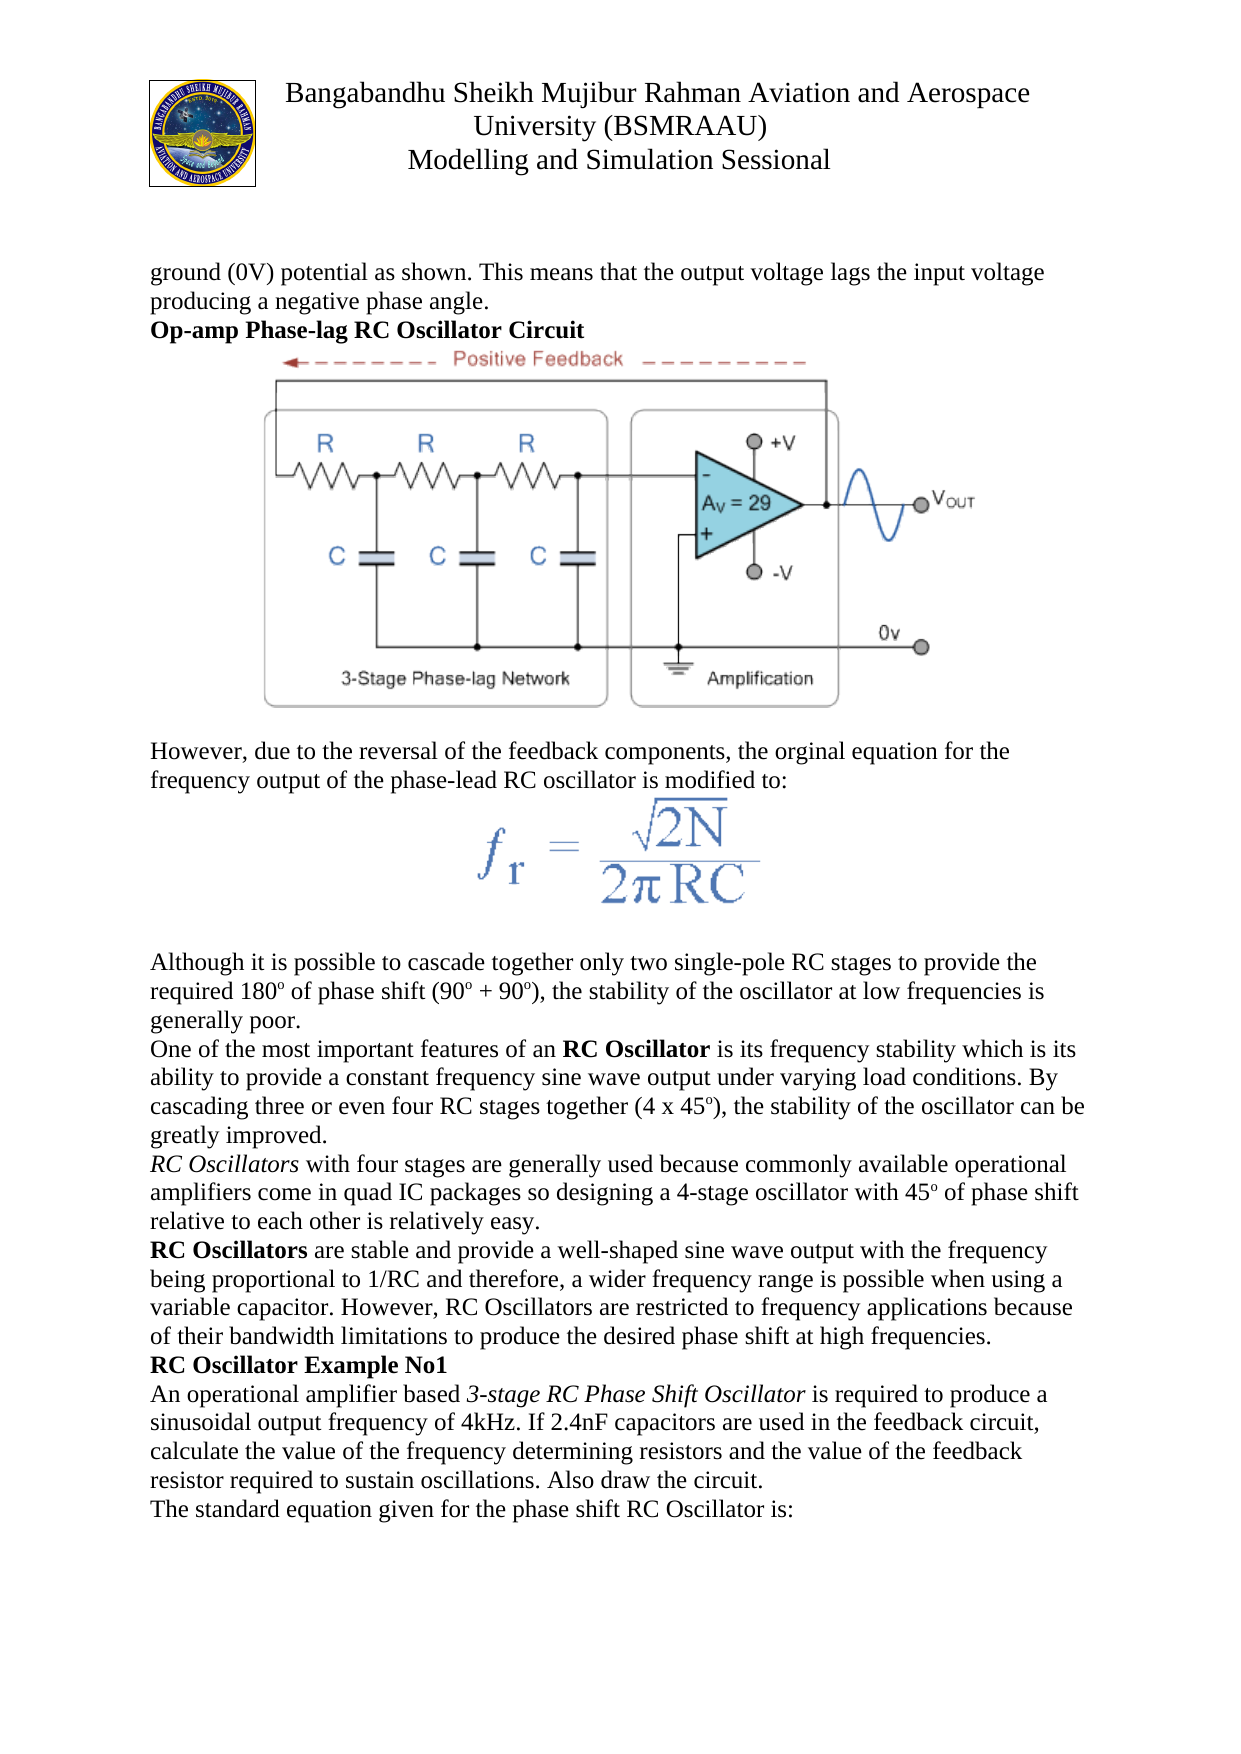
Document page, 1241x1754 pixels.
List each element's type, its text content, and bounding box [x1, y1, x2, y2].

text The standard equation given for the phase shift RC Oscillator is: [150, 1494, 1090, 1522]
text RC Oscillator Example No1 [150, 1350, 1090, 1379]
text One of the most important features of an RC Oscillator is its frequency stability which is its ability to provide a constant frequency sine wave output under varying load conditions. By cascading three or even four RC stages together (4 x 45o), the stability of the oscillator can be greatly improved. [150, 1034, 1090, 1149]
text Although it is possible to cascade together only two single-pole RC stages to provide the required 180o of phase shift (90o + 90o), the stability of the oscillator at low frequencies is generally poor. [150, 947, 1090, 1034]
picture [473, 793, 767, 919]
text However, due to the reversal of the feedback components, the orginal equation for the frequency output of the phase-lead RC oscillator is modified to: [150, 736, 1090, 794]
text RC Oscillators with four stages are generally used because commonly available operational amplifiers come in quad IC packages so designing a 4-stage oscillator with 45o of phase shift relative to each other is relatively easy. [150, 1149, 1090, 1235]
text An operational amplifier based 3-stage RC Phase Shift Oscillator is required to produce a sinusoidal output frequency of 4kHz. If 2.4nF capacitors are used in the feedback circuit, calculate the value of the frequency determining resistors and the value of the feedback resistor required to sustain oscillations. Also draw the circuit. [150, 1379, 1090, 1494]
text RC Oscillators are stable and provide a well-shaped sine wave output with the frequency being proportional to 1/RC and therefore, a wider frequency range is possible when using a variable capacitor. However, RC Oscillators are restricted to frequency applications because of their bandwidth limitations to produce the desired phase shift at high frequencies. [150, 1235, 1090, 1350]
picture [150, 81, 255, 186]
picture [263, 343, 977, 708]
text Op-amp Phase-lag RC Oscillator Circuit [150, 315, 1090, 343]
